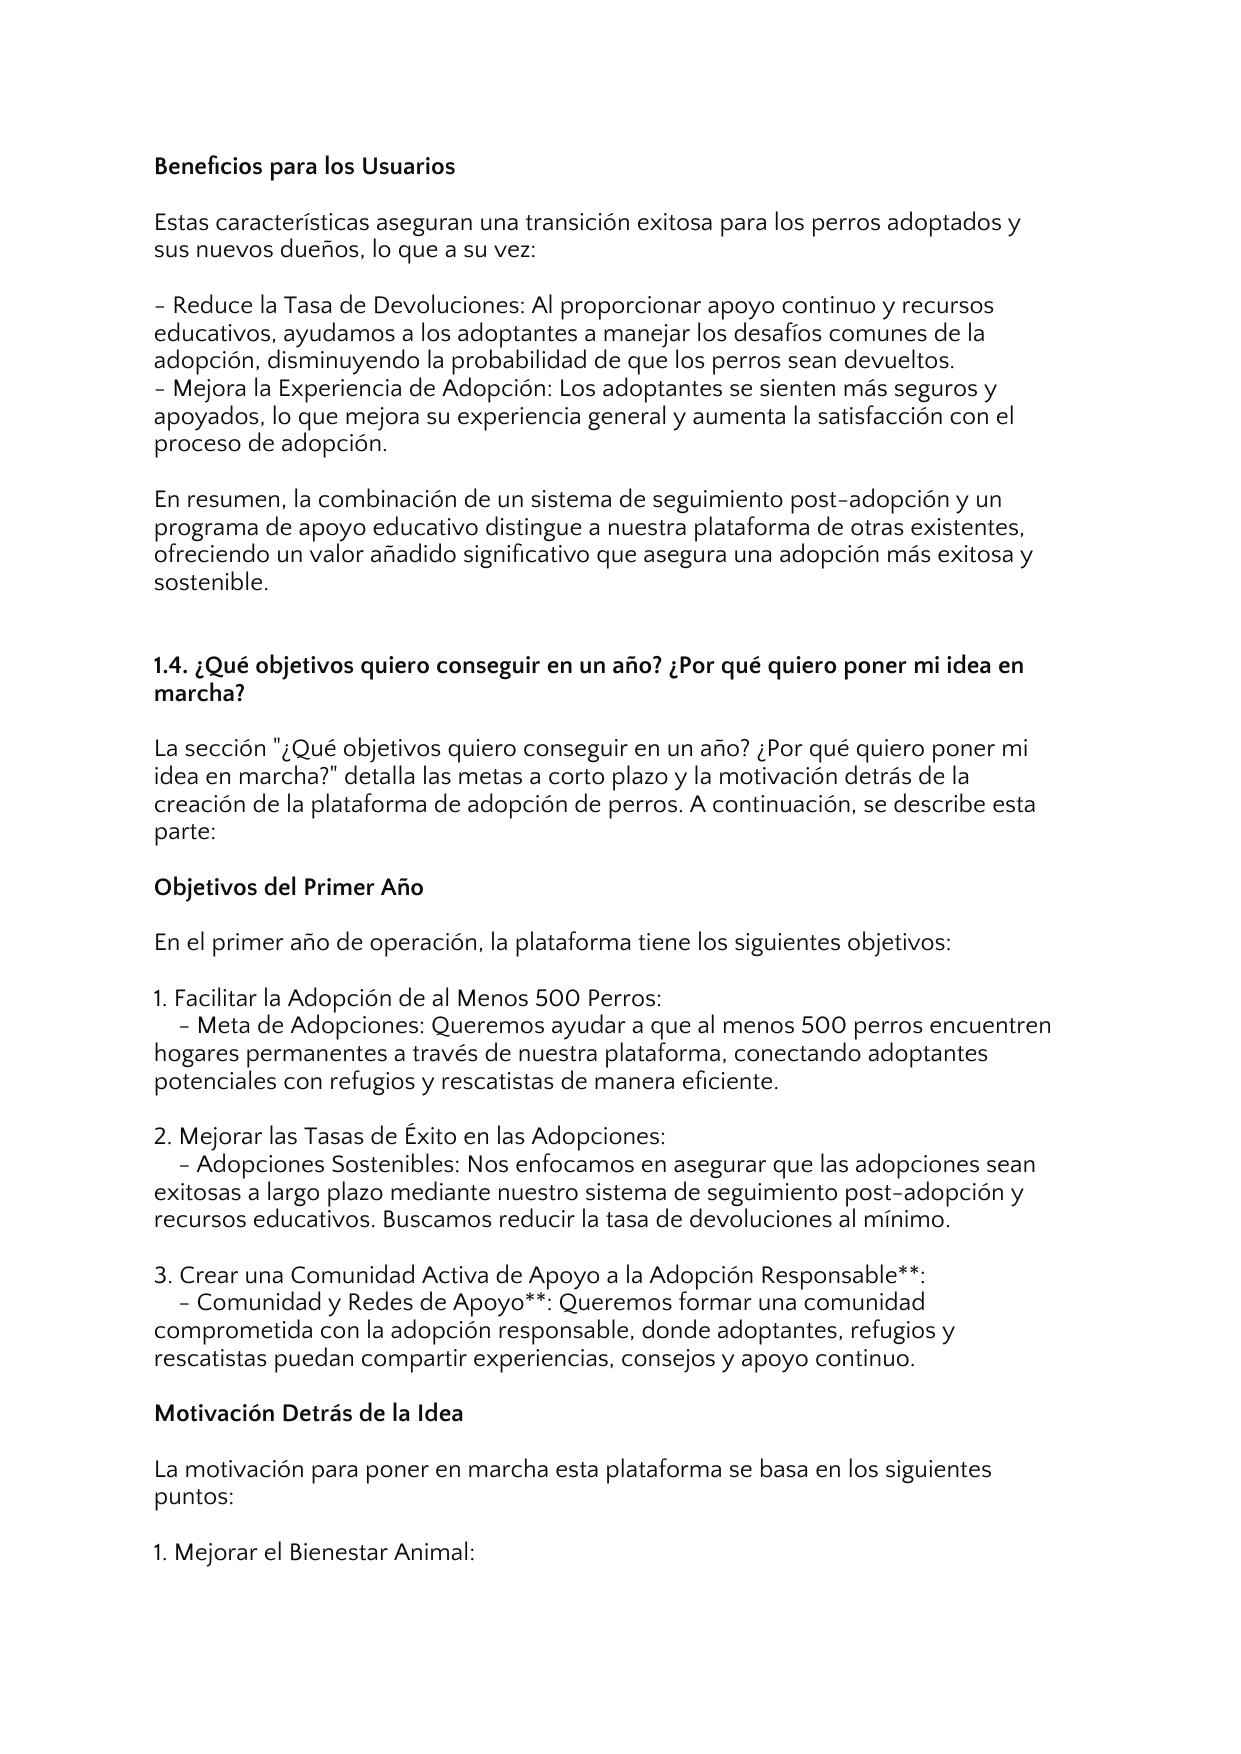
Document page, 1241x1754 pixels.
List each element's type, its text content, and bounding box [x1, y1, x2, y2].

text 1.4. ¿Qué objetivos quiero conseguir en un año? ¿Por qué quiero poner mi idea en marcha? [245, 652, 1063, 708]
text La sección "¿Qué objetivos quiero conseguir en un año? ¿Por qué quiero poner mi idea en marcha?" detalla las metas a corto plazo y la motivación detrás de la creación de la plataforma de adopción de perros. A continuación, se describe esta parte: [154, 735, 1063, 846]
text - Comunidad y Redes de Apoyo**: Queremos formar una comunidad comprometida con la adopción responsable, donde adoptantes, refugios y rescatistas puedan compartir experiencias, consejos y apoyo continuo. [154, 1289, 1063, 1373]
text 1. Mejorar el Bienestar Animal: [154, 1539, 1063, 1567]
text Estas características aseguran una transición exitosa para los perros adoptados y sus nuevos dueños, lo que a su vez: [154, 209, 1063, 264]
text - Meta de Adopciones: Queremos ayudar a que al menos 500 perros encuentren hogares permanentes a través de nuestra plataforma, conectando adoptantes potenciales con refugios y rescatistas de manera eficiente. [154, 1012, 1063, 1096]
text La motivación para poner en marcha esta plataforma se basa en los siguientes puntos: [154, 1456, 1063, 1511]
text 3. Crear una Comunidad Activa de Apoyo a la Adopción Responsable**: [154, 1262, 1063, 1289]
text - Reduce la Tasa de Devoluciones: Al proporcionar apoyo continuo y recursos educativos, ayudamos a los adoptantes a manejar los desafíos comunes de la adopción, disminuyendo la probabilidad de que los perros sean devueltos. [154, 292, 1063, 375]
text Motivación Detrás de la Idea [154, 1400, 1063, 1428]
text - Adopciones Sostenibles: Nos enfocamos en asegurar que las adopciones sean exitosas a largo plazo mediante nuestro sistema de seguimiento post-adopción y recursos educativos. Buscamos reducir la tasa de devoluciones al mínimo. [154, 1151, 1063, 1234]
text 2. Mejorar las Tasas de Éxito en las Adopciones: [154, 1123, 1063, 1151]
text Objetivos del Primer Año [154, 874, 1063, 902]
text En resumen, la combinación de un sistema de seguimiento post-adopción y un programa de apoyo educativo distingue a nuestra plataforma de otras existentes, ofreciendo un valor añadido significativo que asegura una adopción más exitosa y sostenible. [154, 486, 1063, 597]
text En el primer año de operación, la plataforma tiene los siguientes objetivos: [154, 929, 1063, 957]
text Beneficios para los Usuarios [154, 153, 1063, 181]
text - Mejora la Experiencia de Adopción: Los adoptantes se sienten más seguros y apoyados, lo que mejora su experiencia general y aumenta la satisfacción con el proceso de adopción. [154, 375, 1063, 458]
text 1. Facilitar la Adopción de al Menos 500 Perros: [154, 985, 1063, 1012]
